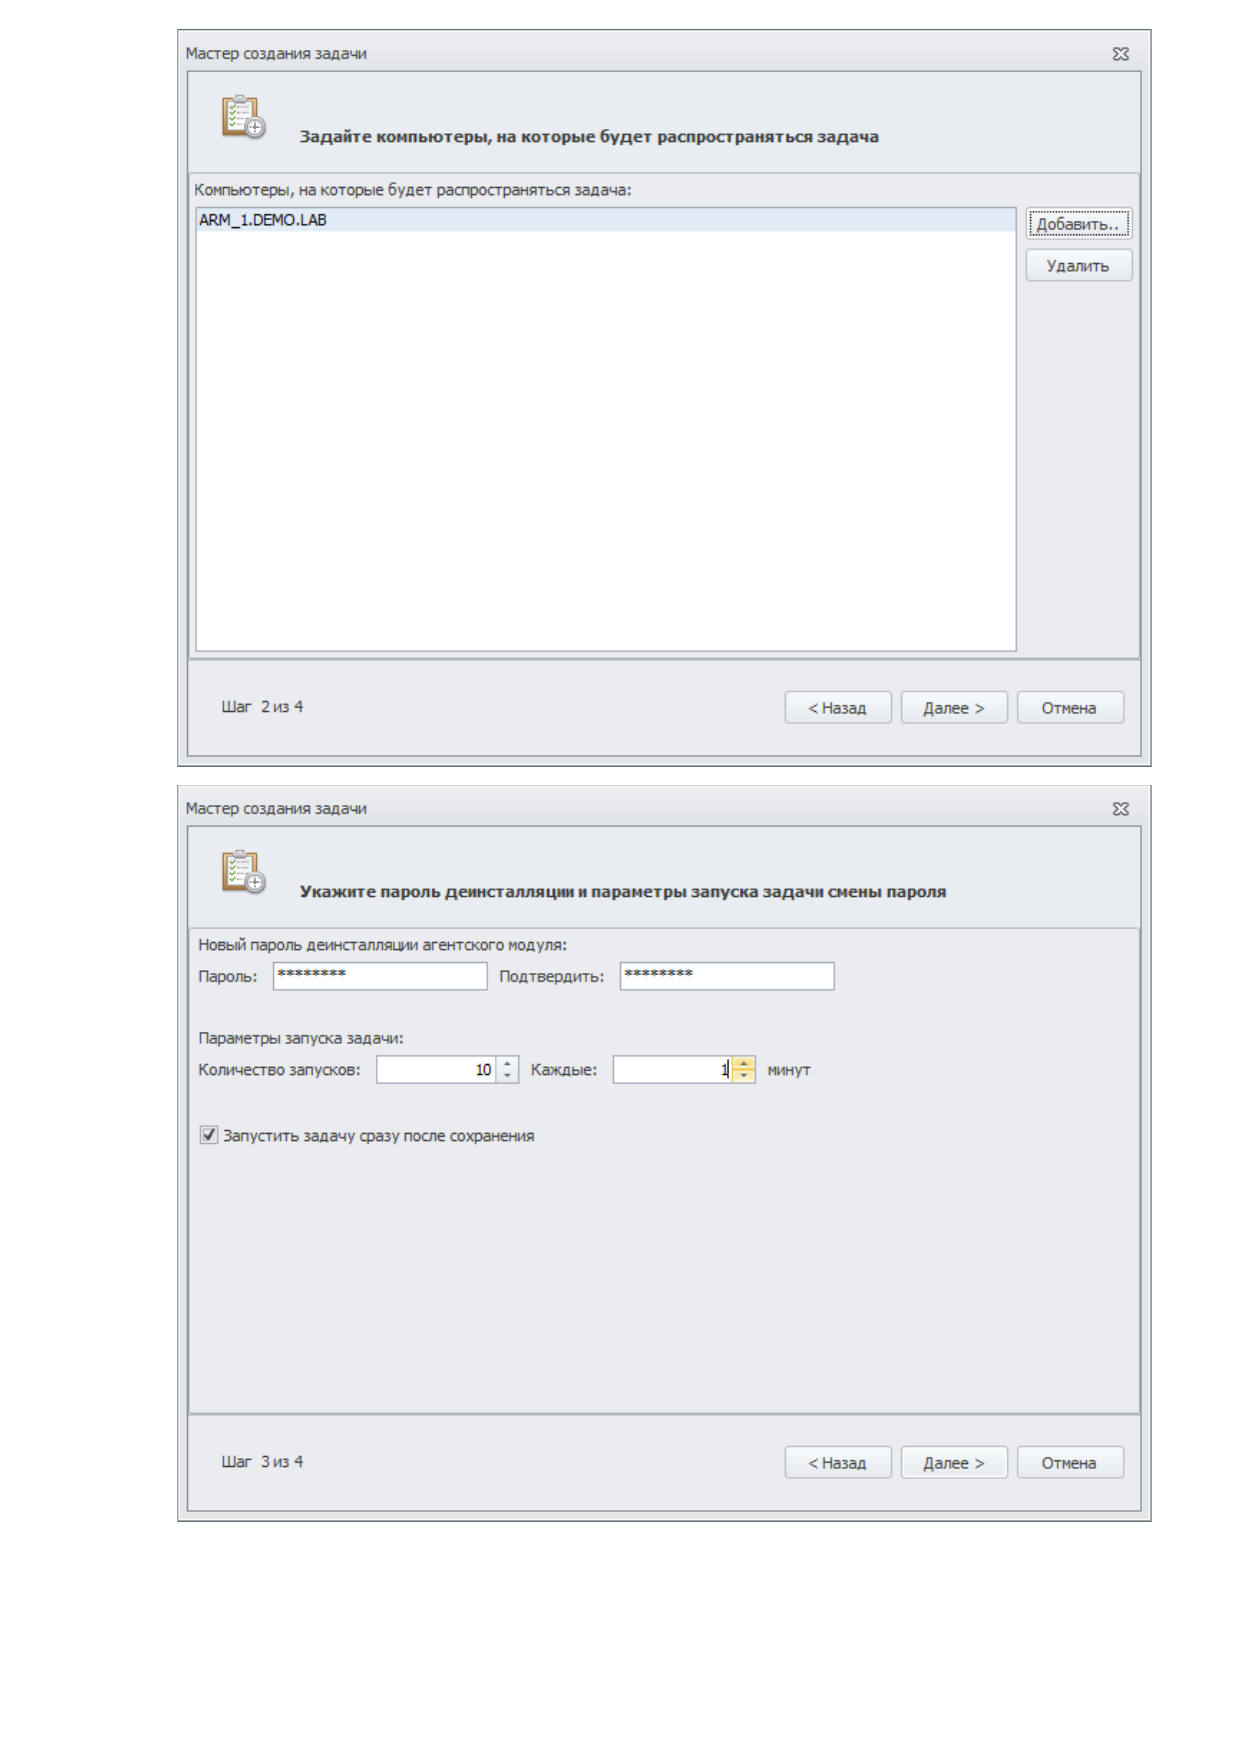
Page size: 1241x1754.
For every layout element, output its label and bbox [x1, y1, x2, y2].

picture [177, 785, 1152, 1522]
picture [177, 29, 1152, 767]
